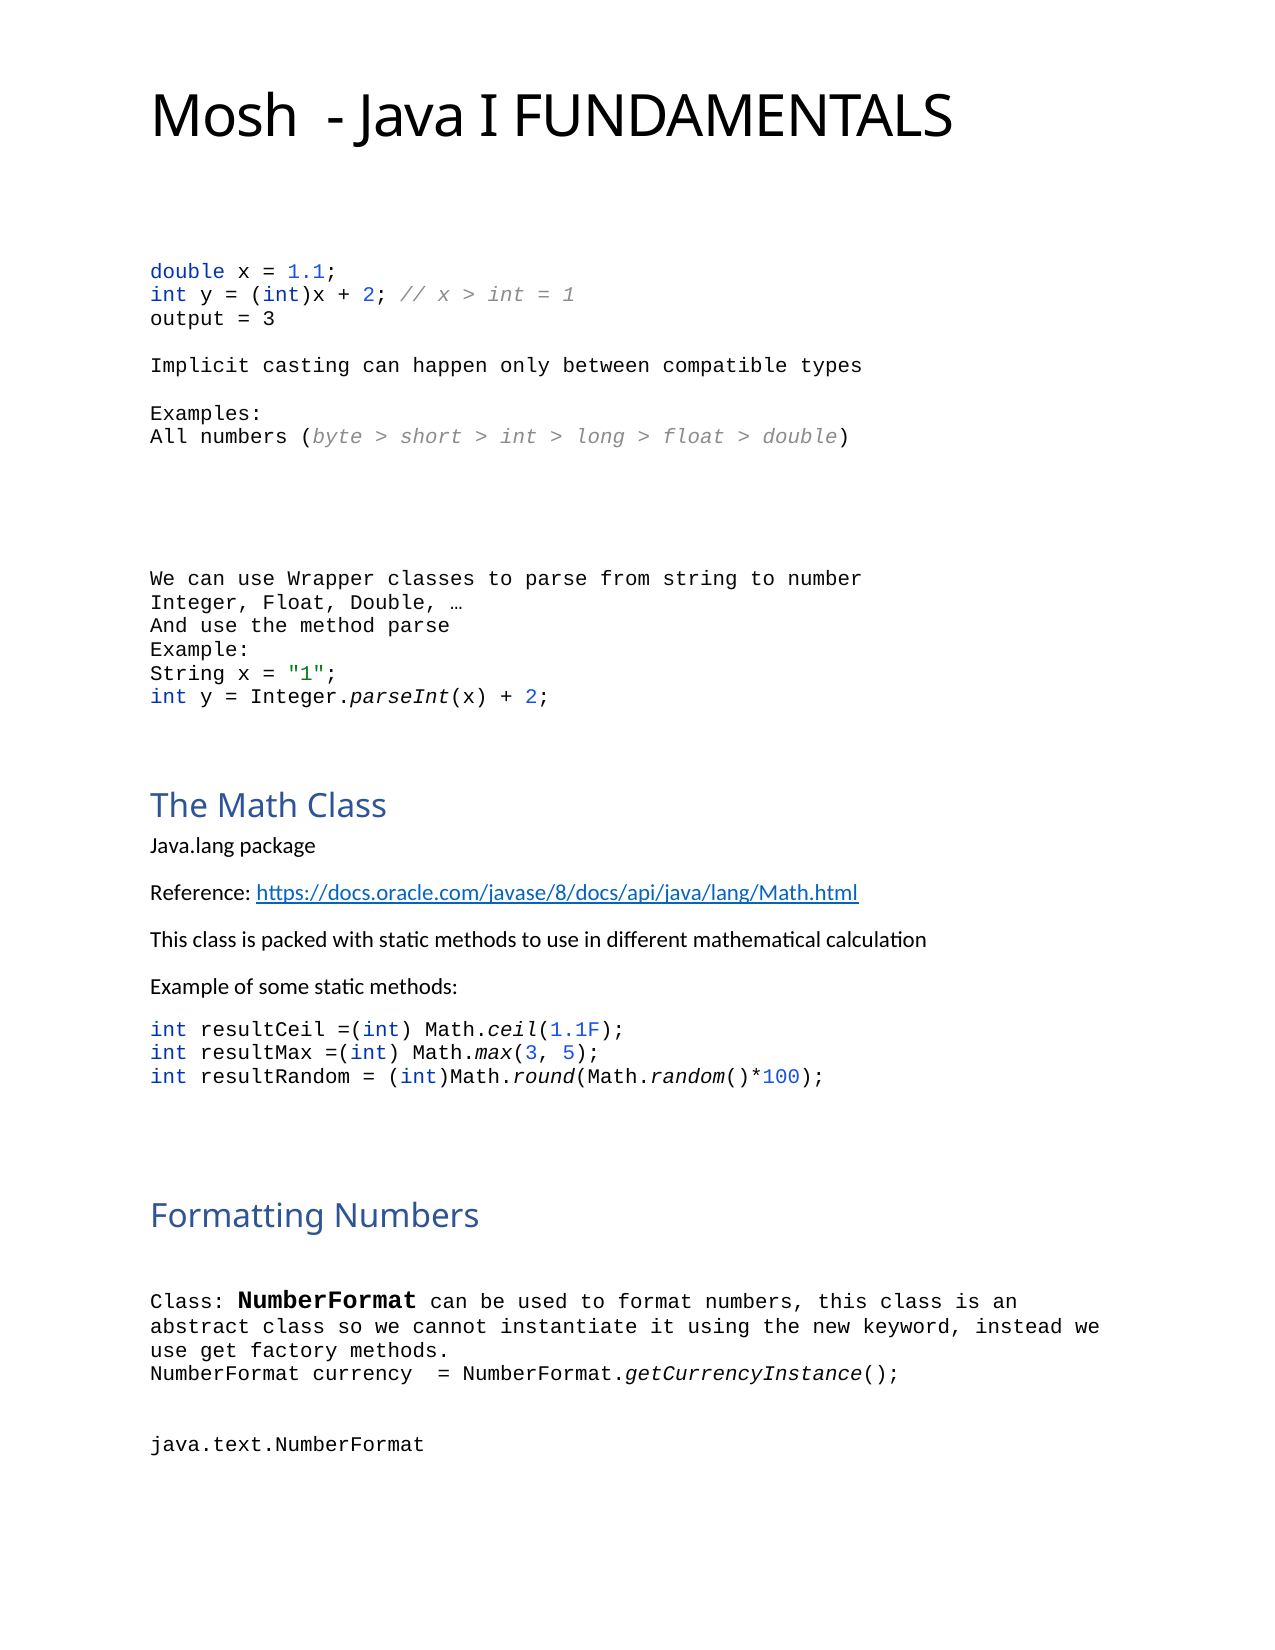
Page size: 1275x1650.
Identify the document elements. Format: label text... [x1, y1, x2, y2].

text Java.lang package [150, 831, 1125, 859]
text java.text.NumberFormat [150, 1434, 1125, 1457]
text Examples: [150, 403, 1125, 426]
text double x = 1.1; int y = (int)x + 2; // x > int = 1 [150, 261, 1125, 308]
text Reference: https://docs.oracle.com/javase/8/docs/api/java/lang/Math.html [150, 878, 1125, 906]
text Class: NumberFormat can be used to format numbers, this class is an abstract class so we cannot instantiate it using the new keyword, instead we use get factory methods. [150, 1288, 1125, 1363]
text output = 3 [150, 308, 1125, 332]
text This class is packed with static methods to use in different mathematical calculation [150, 925, 1125, 953]
text All numbers (byte > short > int > long > float > double) [150, 426, 1125, 450]
text And use the method parse [150, 615, 1125, 639]
text Implicit casting can happen only between compatible types [150, 355, 1125, 379]
text Example: [150, 639, 1125, 663]
text Integer, Float, Double, … [150, 592, 1125, 615]
text int resultCeil =(int) Math.ceil(1.1F); int resultMax =(int) Math.max(3, 5); int resultRandom = (int)Math.round(Math.random()*100); [150, 1019, 1125, 1090]
text We can use Wrapper classes to parse from string to number [150, 568, 1125, 592]
text String x = "1"; int y = Integer.parseInt(x) + 2; [150, 663, 1125, 710]
text Example of some static methods: [150, 972, 1125, 1000]
subtitle The Math Class [150, 782, 1125, 828]
subtitle Formatting Numbers [150, 1192, 1125, 1237]
text NumberFormat currency = NumberFormat.getCurrencyInstance(); [150, 1363, 1125, 1387]
